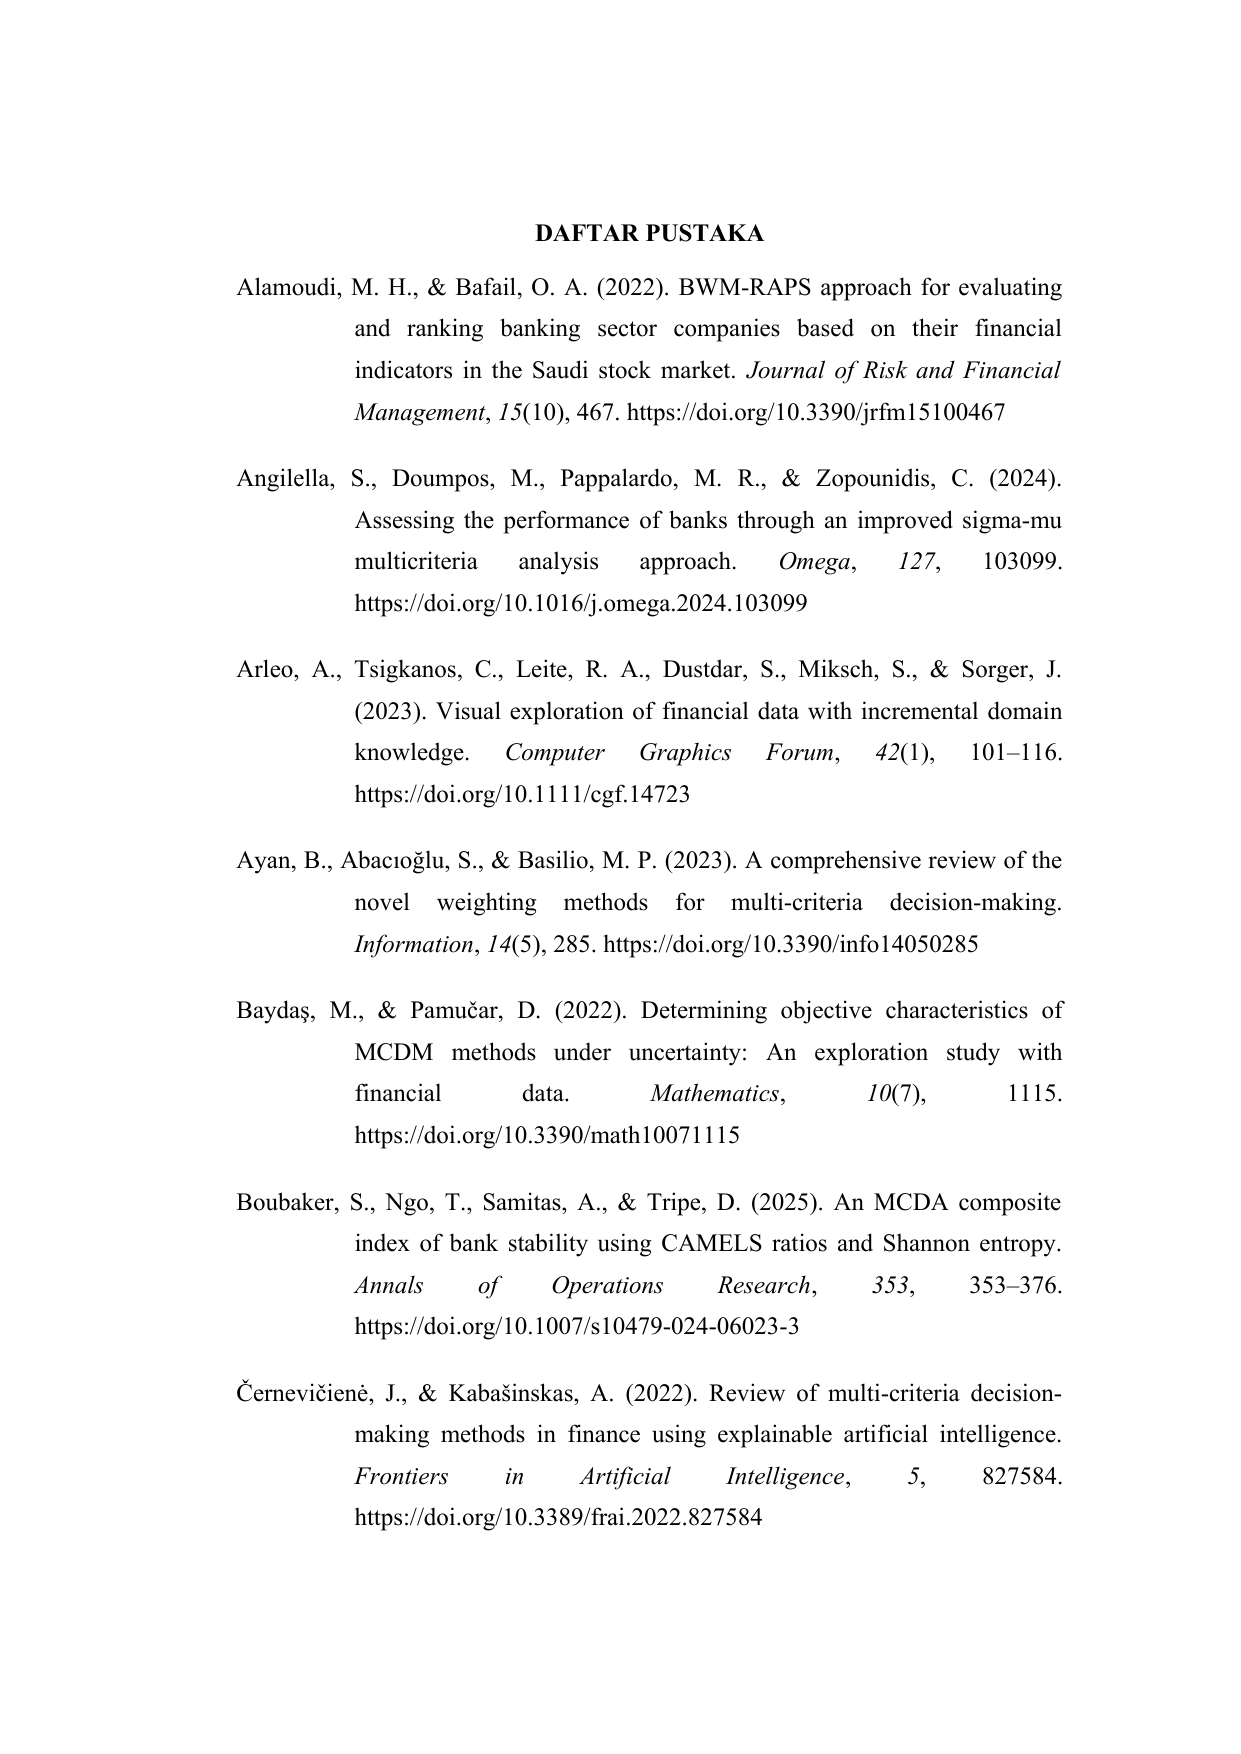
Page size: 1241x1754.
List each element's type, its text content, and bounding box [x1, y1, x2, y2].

text Angilella, S., Doumpos, M., Pappalardo, M. R., & Zopounidis, C. (2024). Assessing the performance of banks through an improved sigma-mu multicriteria analysis approach. Omega, 127, 103099. https://doi.org/10.1016/j.omega.2024.103099 [236, 464, 1063, 617]
text Arleo, A., Tsigkanos, C., Leite, R. A., Dustdar, S., Miksch, S., & Sorger, J. (2023). Visual exploration of financial data with incremental domain knowledge. Computer Graphics Forum, 42(1), 101–116. https://doi.org/10.1111/cgf.14723 [236, 655, 1063, 808]
text Baydaş, M., & Pamučar, D. (2022). Determining objective characteristics of MCDM methods under uncertainty: An exploration study with financial data. Mathematics, 10(7), 1115. https://doi.org/10.3390/math10071115 [236, 996, 1063, 1149]
text Černevičienė, J., & Kabašinskas, A. (2022). Review of multi-criteria decision-making methods in finance using explainable artificial intelligence. Frontiers in Artificial Intelligence, 5, 827584. https://doi.org/10.3389/frai.2022.827584 [236, 1379, 1063, 1531]
subtitle DAFTAR PUSTAKA [236, 219, 1063, 247]
text Ayan, B., Abacıoğlu, S., & Basilio, M. P. (2023). A comprehensive review of the novel weighting methods for multi-criteria decision-making. Information, 14(5), 285. https://doi.org/10.3390/info14050285 [236, 847, 1063, 957]
text Alamoudi, M. H., & Bafail, O. A. (2022). BWM-RAPS approach for evaluating and ranking banking sector companies based on their financial indicators in the Saudi stock market. Journal of Risk and Financial Management, 15(10), 467. https://doi.org/10.3390/jrfm15100467 [236, 273, 1063, 425]
text Boubaker, S., Ngo, T., Samitas, A., & Tripe, D. (2025). An MCDA composite index of bank stability using CAMELS ratios and Shannon entropy. Annals of Operations Research, 353, 353–376. https://doi.org/10.1007/s10479-024-06023-3 [236, 1188, 1063, 1340]
